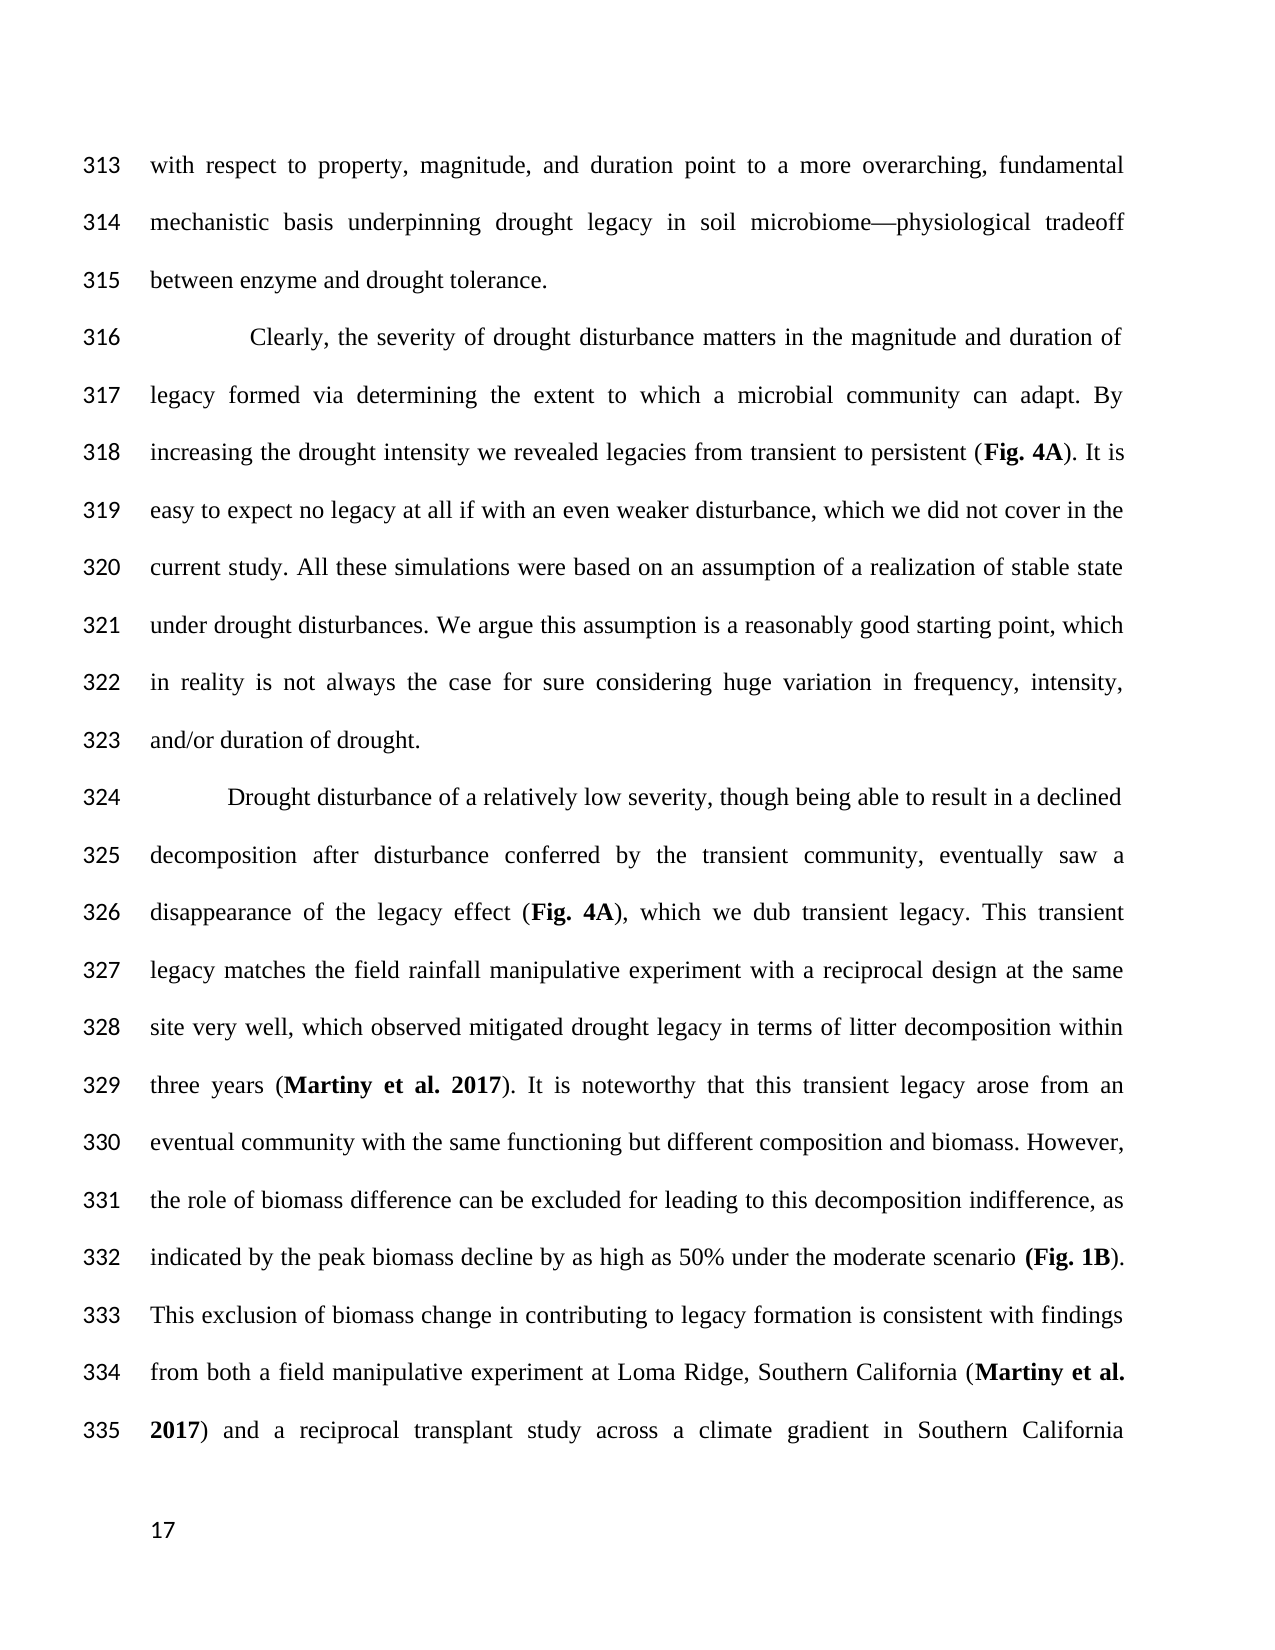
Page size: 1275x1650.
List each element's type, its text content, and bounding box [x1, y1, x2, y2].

text Clearly, the severity of drought disturbance matters in the magnitude and duration of legacy formed via determining the extent to which a microbial community can adapt. By increasing the drought intensity we revealed legacies from transient to persistent (Fig. 4A). It is easy to expect no legacy at all if with an even weaker disturbance, which we did not cover in the current study. All these simulations were based on an assumption of a realization of stable state under drought disturbances. We argue this assumption is a reasonably good starting point, which in reality is not always the case for sure considering huge variation in frequency, intensity, and/or duration of drought. [150, 322, 1125, 754]
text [150, 782, 1125, 1444]
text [150, 150, 1125, 294]
